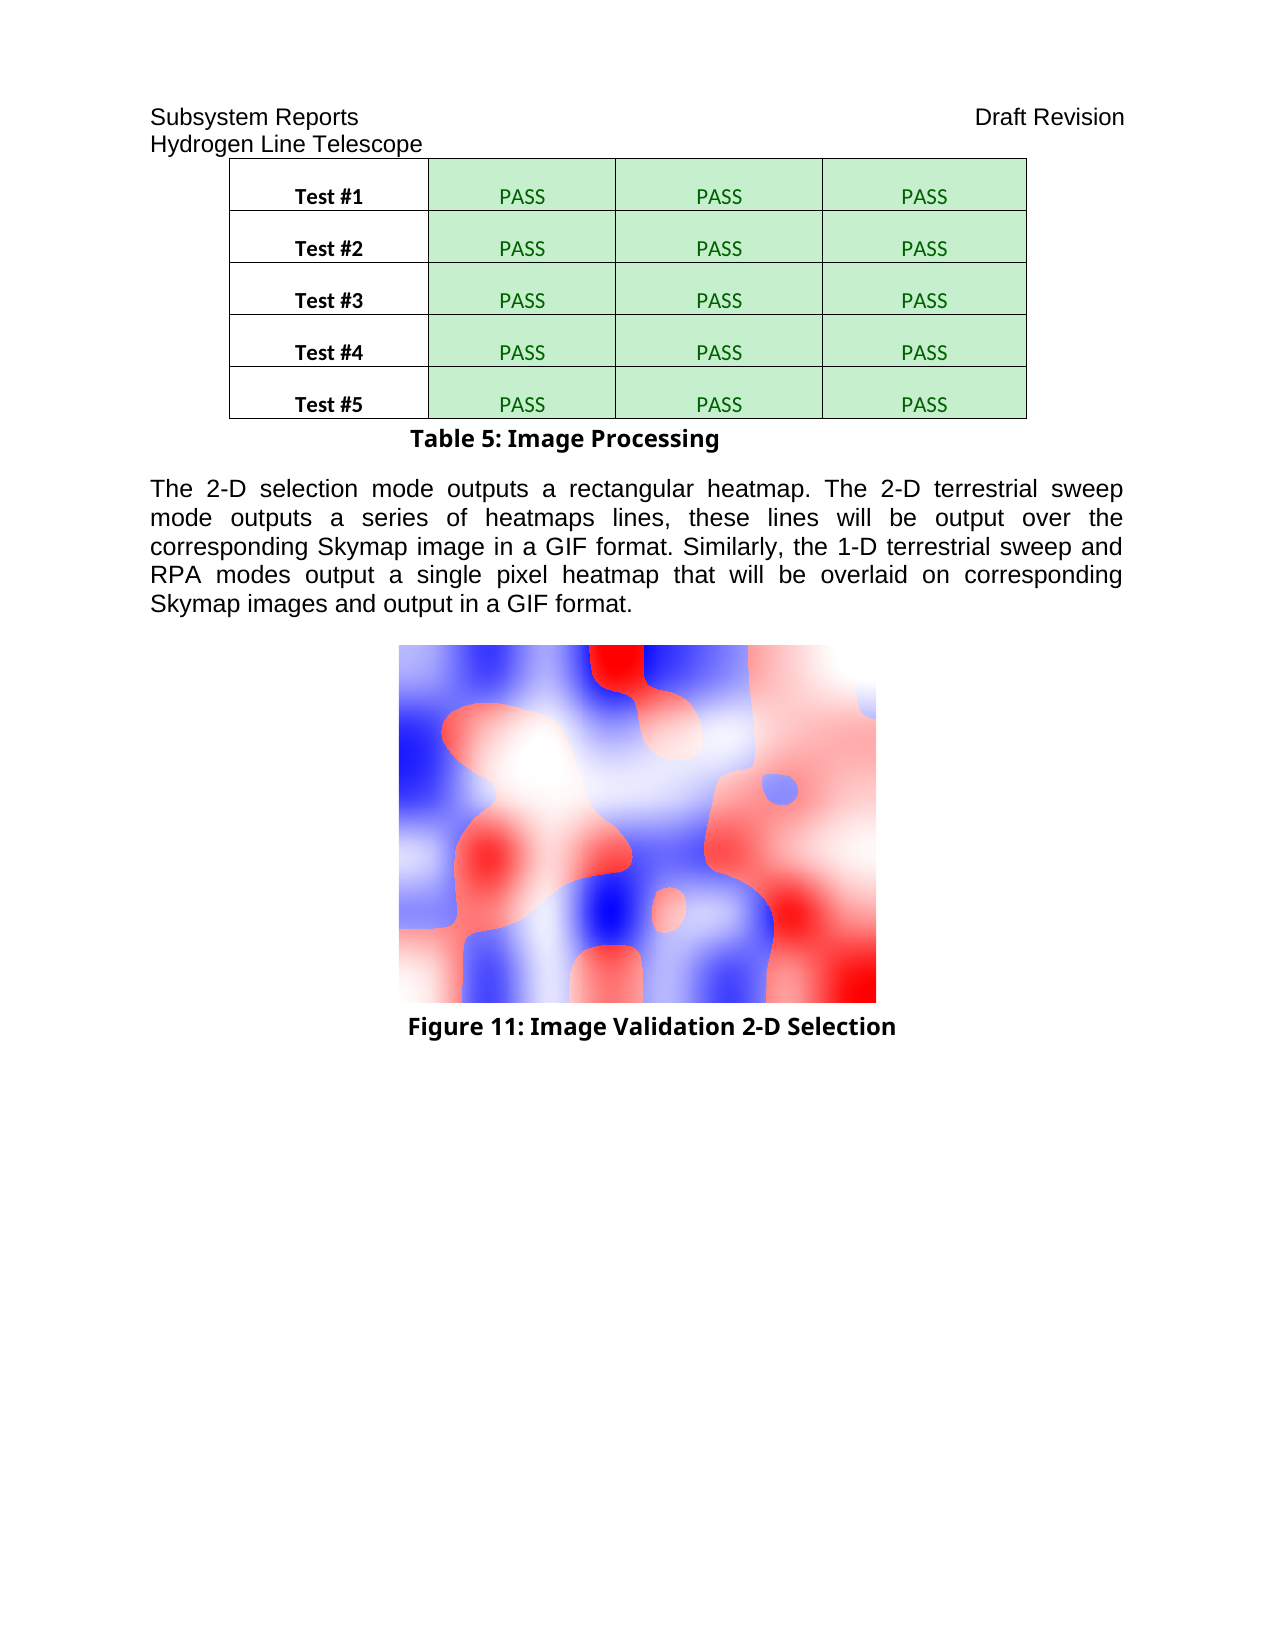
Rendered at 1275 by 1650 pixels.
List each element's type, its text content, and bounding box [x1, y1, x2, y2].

table_cell Test #4 [230, 315, 428, 366]
table_cell PASS [429, 211, 615, 262]
text The 2-D selection mode outputs a rectangular heatmap. The 2-D terrestrial sweep mode outputs a series of heatmaps lines, these lines will be output over the corresponding Skymap image in a GIF format. Similarly, the 1-D terrestrial sweep and RPA modes output a single pixel heatmap that will be overlaid on corresponding Skymap images and output in a GIF format. [150, 474, 1125, 618]
table_cell PASS [429, 315, 615, 366]
table_cell PASS [823, 211, 1026, 262]
table_cell Test #3 [230, 263, 428, 314]
table_cell PASS [823, 159, 1026, 210]
table_cell PASS [616, 367, 822, 418]
table_cell PASS [616, 263, 822, 314]
table_cell PASS [429, 263, 615, 314]
table_cell PASS [616, 315, 822, 366]
picture [398, 645, 877, 1003]
table_cell PASS [823, 315, 1026, 366]
table_cell Test #1 [230, 159, 428, 210]
table_cell Test #2 [230, 211, 428, 262]
table_cell PASS [616, 159, 822, 210]
table_cell PASS [429, 159, 615, 210]
table_cell PASS [616, 211, 822, 262]
table_cell Test #5 [230, 367, 428, 418]
table_cell PASS [823, 367, 1026, 418]
table_cell PASS [429, 367, 615, 418]
table_cell PASS [823, 263, 1026, 314]
